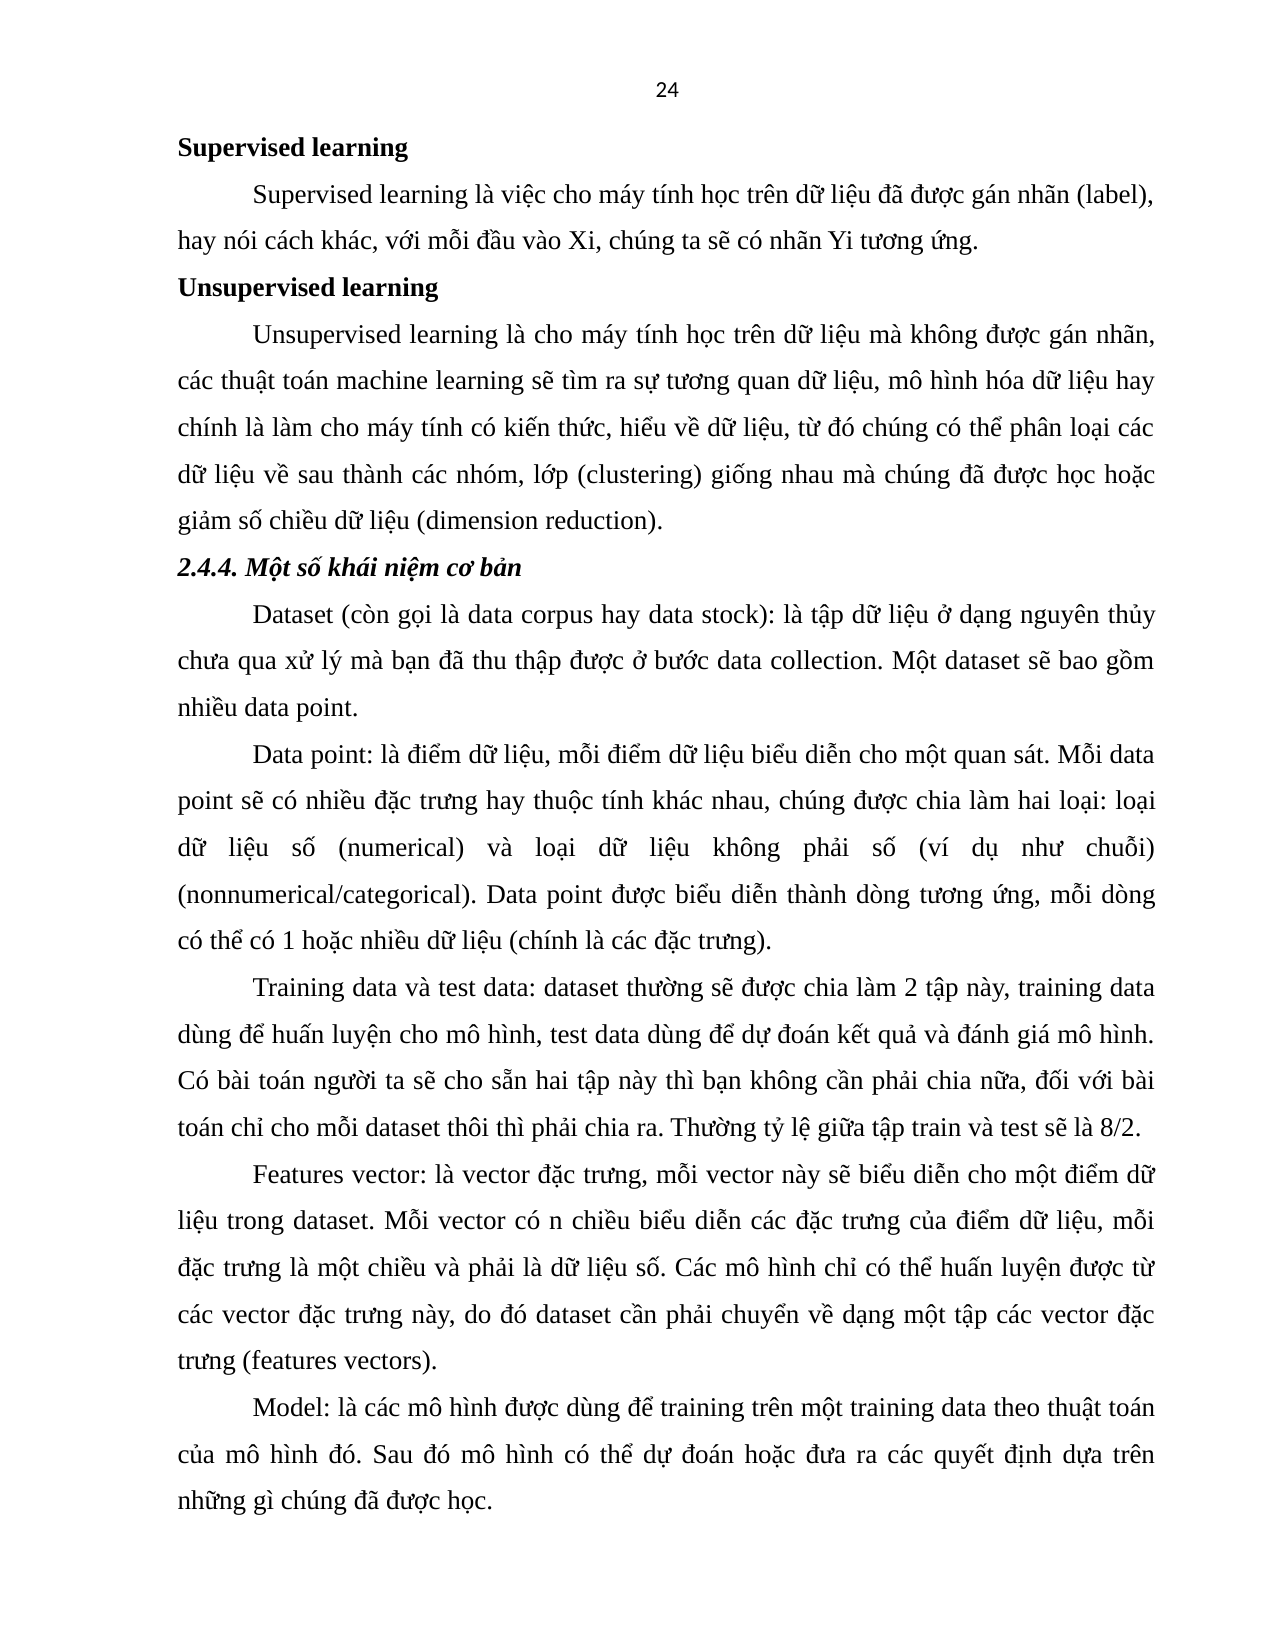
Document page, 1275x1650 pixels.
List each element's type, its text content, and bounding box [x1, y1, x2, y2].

text Dataset (còn gọi là data corpus hay data stock): là tập dữ liệu ở dạng nguyên thủy chưa qua xử lý mà bạn đã thu thập được ở bước data collection. Một dataset sẽ bao gồm nhiều data point. [177, 598, 1157, 722]
text Features vector: là vector đặc trưng, mỗi vector này sẽ biểu diễn cho một điểm dữ liệu trong dataset. Mỗi vector có n chiều biểu diễn các đặc trưng của điểm dữ liệu, mỗi đặc trưng là một chiều và phải là dữ liệu số. Các mô hình chỉ có thể huấn luyện được từ các vector đặc trưng này, do đó dataset cần phải chuyển về dạng một tập các vector đặc trưng (features vectors). [177, 1158, 1157, 1376]
subtitle 2.4.4. Một số khái niệm cơ bản [177, 551, 1157, 582]
text Data point: là điểm dữ liệu, mỗi điểm dữ liệu biểu diễn cho một quan sát. Mỗi data point sẽ có nhiều đặc trưng hay thuộc tính khác nhau, chúng được chia làm hai loại: loại dữ liệu số (numerical) và loại dữ liệu không phải số (ví dụ như chuỗi) (nonnumerical/categorical). Data point được biểu diễn thành dòng tương ứng, mỗi dòng có thể có 1 hoặc nhiều dữ liệu (chính là các đặc trưng). [177, 738, 1157, 956]
text Unsupervised learning là cho máy tính học trên dữ liệu mà không được gán nhãn, các thuật toán machine learning sẽ tìm ra sự tương quan dữ liệu, mô hình hóa dữ liệu hay chính là làm cho máy tính có kiến thức, hiểu về dữ liệu, từ đó chúng có thể phân loại các dữ liệu về sau thành các nhóm, lớp (clustering) giống nhau mà chúng đã được học hoặc giảm số chiều dữ liệu (dimension reduction). [177, 318, 1157, 536]
text Supervised learning [177, 131, 1157, 162]
text Supervised learning là việc cho máy tính học trên dữ liệu đã được gán nhãn (label), hay nói cách khác, với mỗi đầu vào Xi, chúng ta sẽ có nhãn Yi tương ứng. [177, 178, 1157, 256]
text Model: là các mô hình được dùng để training trên một training data theo thuật toán của mô hình đó. Sau đó mô hình có thể dự đoán hoặc đưa ra các quyết định dựa trên những gì chúng đã được học. [177, 1391, 1157, 1516]
text Unsupervised learning [177, 271, 1157, 302]
text Training data và test data: dataset thường sẽ được chia làm 2 tập này, training data dùng để huấn luyện cho mô hình, test data dùng để dự đoán kết quả và đánh giá mô hình. Có bài toán người ta sẽ cho sẵn hai tập này thì bạn không cần phải chia nữa, đối với bài toán chỉ cho mỗi dataset thôi thì phải chia ra. Thường tỷ lệ giữa tập train và test sẽ là 8/2. [177, 971, 1157, 1142]
